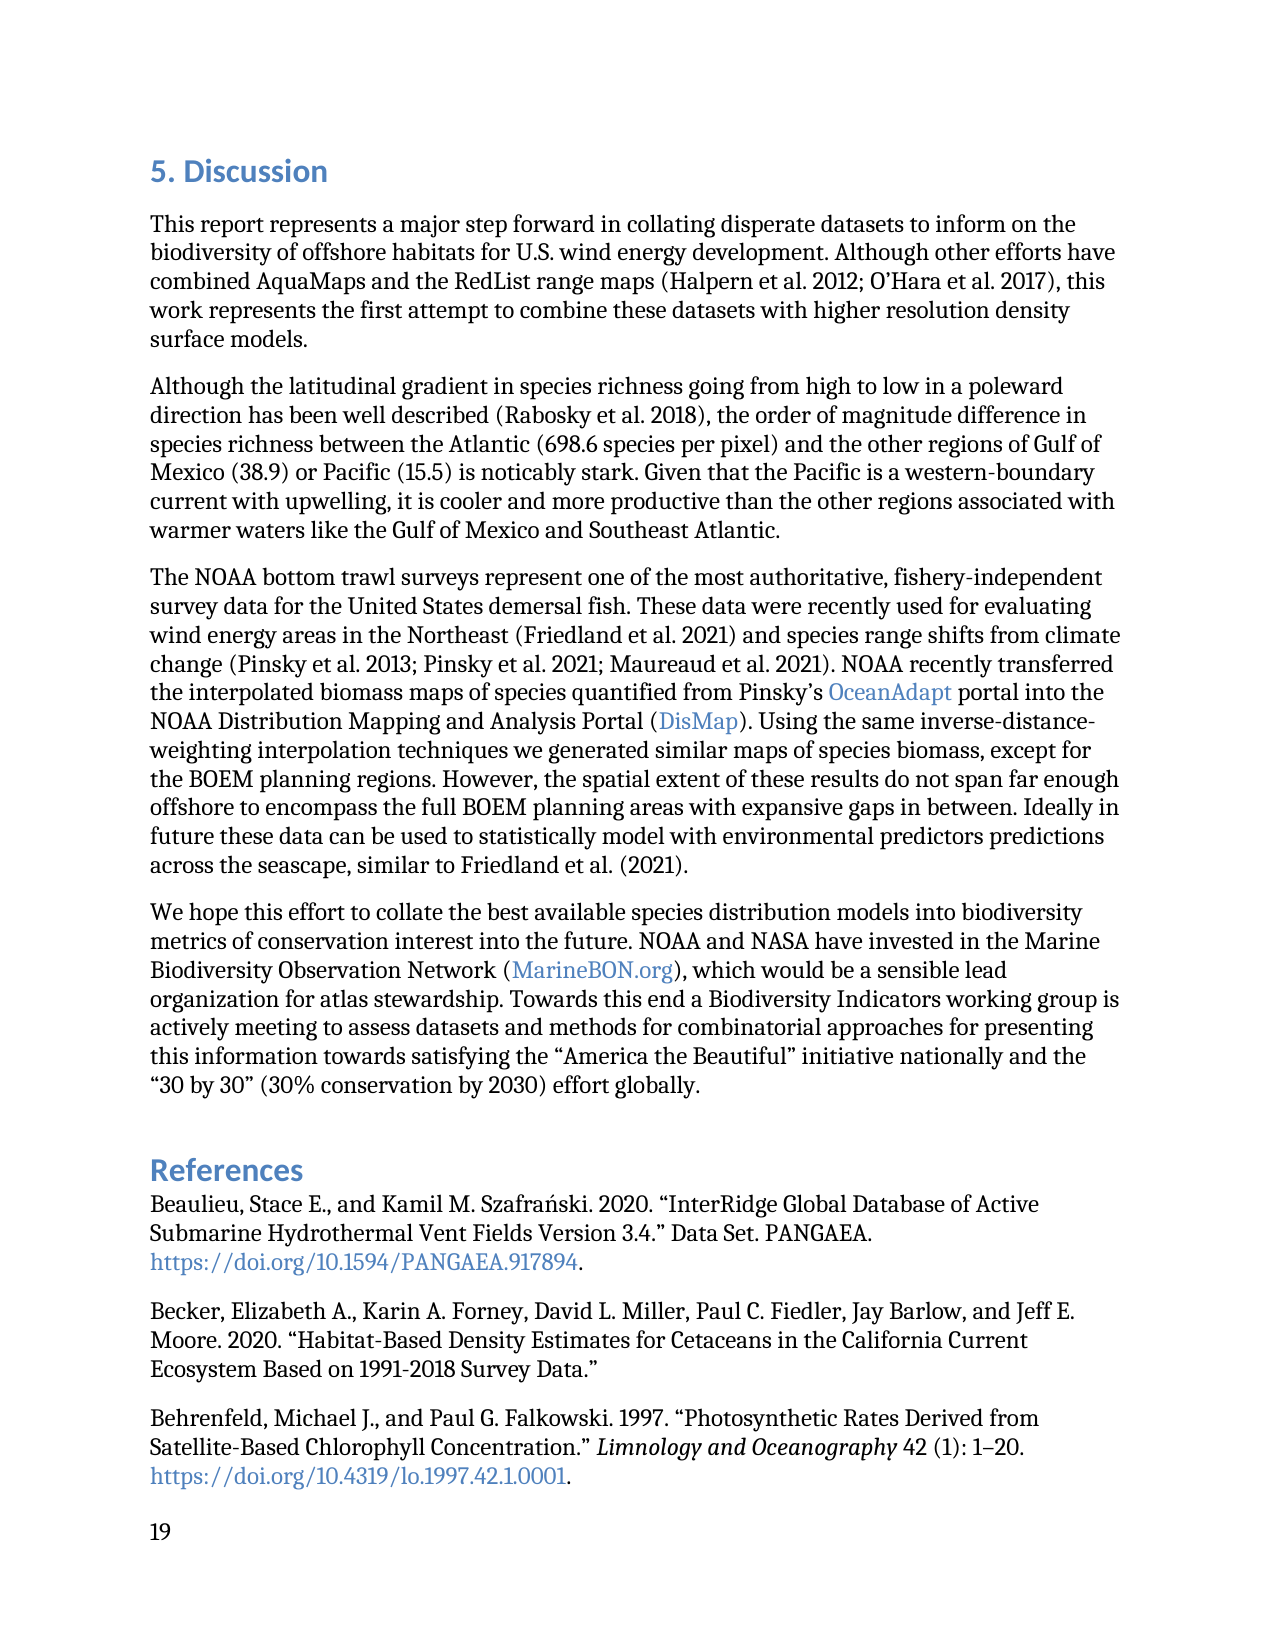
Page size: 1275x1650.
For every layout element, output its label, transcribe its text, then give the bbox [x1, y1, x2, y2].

subtitle 5. Discussion [150, 150, 1125, 191]
text Although the latitudinal gradient in species richness going from high to low in a poleward direction has been well described (Rabosky et al. 2018), the order of magnitude difference in species richness between the Atlantic (698.6 species per pixel) and the other regions of Gulf of Mexico (38.9) or Pacific (15.5) is noticably stark. Given that the Pacific is a western-boundary current with upwelling, it is cooler and more productive than the other regions associated with warmer waters like the Gulf of Mexico and Southeast Atlantic. [150, 372, 1125, 544]
text The NOAA bottom trawl surveys represent one of the most authoritative, fishery-independent survey data for the United States demersal fish. These data were recently used for evaluating wind energy areas in the Northeast (Friedland et al. 2021) and species range shifts from climate change (Pinsky et al. 2013; Pinsky et al. 2021; Maureaud et al. 2021). NOAA recently transferred the interpolated biomass maps of species quantified from Pinsky’s OceanAdapt portal into the NOAA Distribution Mapping and Analysis Portal (DisMap). Using the same inverse-distance-weighting interpolation techniques we generated similar maps of species biomass, except for the BOEM planning regions. However, the spatial extent of these results do not span far enough offshore to encompass the full BOEM planning areas with expansive gaps in between. Ideally in future these data can be used to statistically model with environmental predictors predictions across the seascape, similar to Friedland et al. (2021). [150, 563, 1125, 879]
subtitle References [150, 1149, 1125, 1190]
text Behrenfeld, Michael J., and Paul G. Falkowski. 1997. “Photosynthetic Rates Derived from Satellite-Based Chlorophyll Concentration.” Limnology and Oceanography 42 (1): 1–20. https://doi.org/10.4319/lo.1997.42.1.0001. [150, 1404, 1125, 1491]
text This report represents a major step forward in collating disperate datasets to inform on the biodiversity of offshore habitats for U.S. wind energy development. Although other efforts have combined AquaMaps and the RedList range maps (Halpern et al. 2012; O’Hara et al. 2017), this work represents the first attempt to combine these datasets with higher resolution density surface models. [150, 209, 1125, 353]
text Becker, Elizabeth A., Karin A. Forney, David L. Miller, Paul C. Fiedler, Jay Barlow, and Jeff E. Moore. 2020. “Habitat-Based Density Estimates for Cetaceans in the California Current Ecosystem Based on 1991-2018 Survey Data.” [150, 1297, 1125, 1383]
text Beaulieu, Stace E., and Kamil M. Szafrański. 2020. “InterRidge Global Database of Active Submarine Hydrothermal Vent Fields Version 3.4.” Data Set. PANGAEA. https://doi.org/10.1594/PANGAEA.917894. [150, 1190, 1125, 1276]
text We hope this effort to collate the best available species distribution models into biodiversity metrics of conservation interest into the future. NOAA and NASA have invested in the Marine Biodiversity Observation Network (MarineBON.org), which would be a sensible lead organization for atlas stewardship. Towards this end a Biodiversity Indicators working group is actively meeting to assess datasets and methods for combinatorial approaches for presenting this information towards satisfying the “America the Beautiful” initiative nationally and the “30 by 30” (30% conservation by 2030) effort globally. [150, 898, 1125, 1099]
